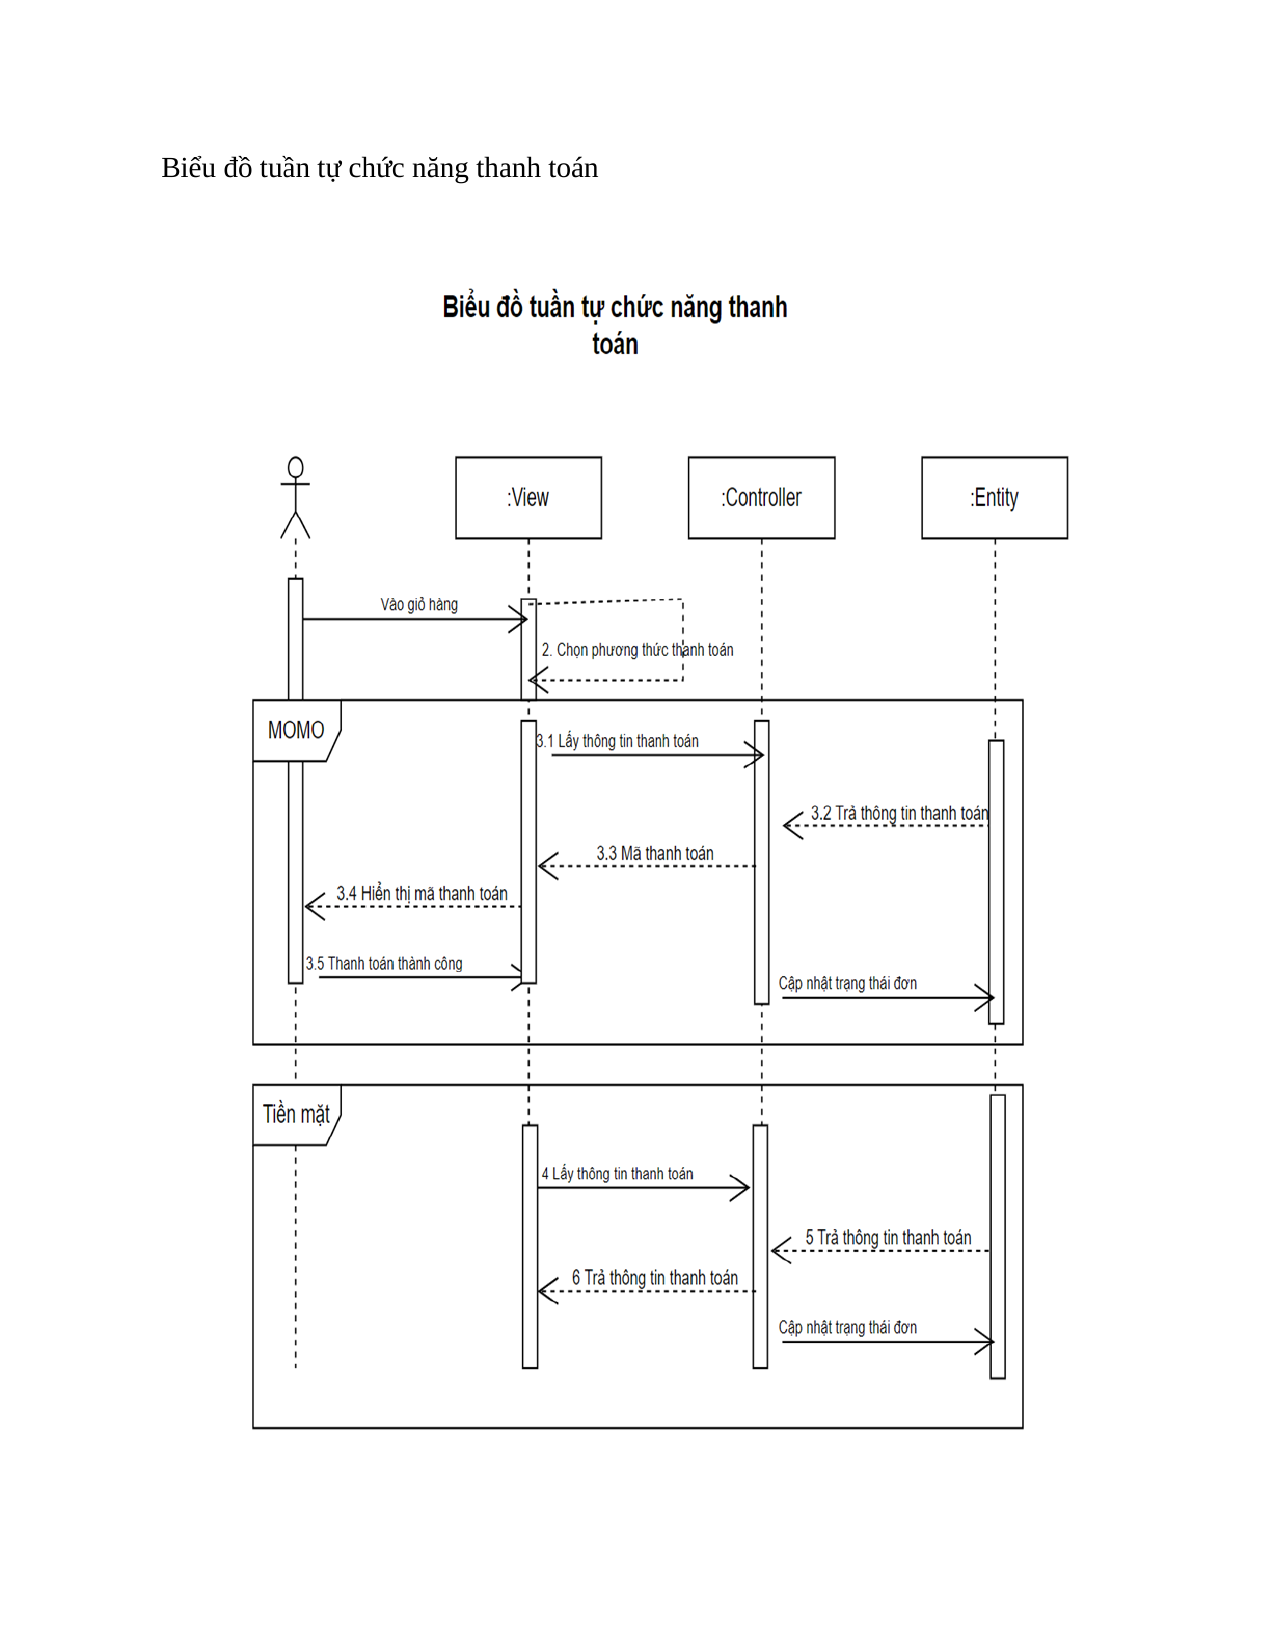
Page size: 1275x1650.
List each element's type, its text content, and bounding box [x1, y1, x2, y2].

picture [150, 229, 1125, 1467]
text ­ Biểu đồ tuần tự chức năng thanh toán [150, 150, 1125, 186]
